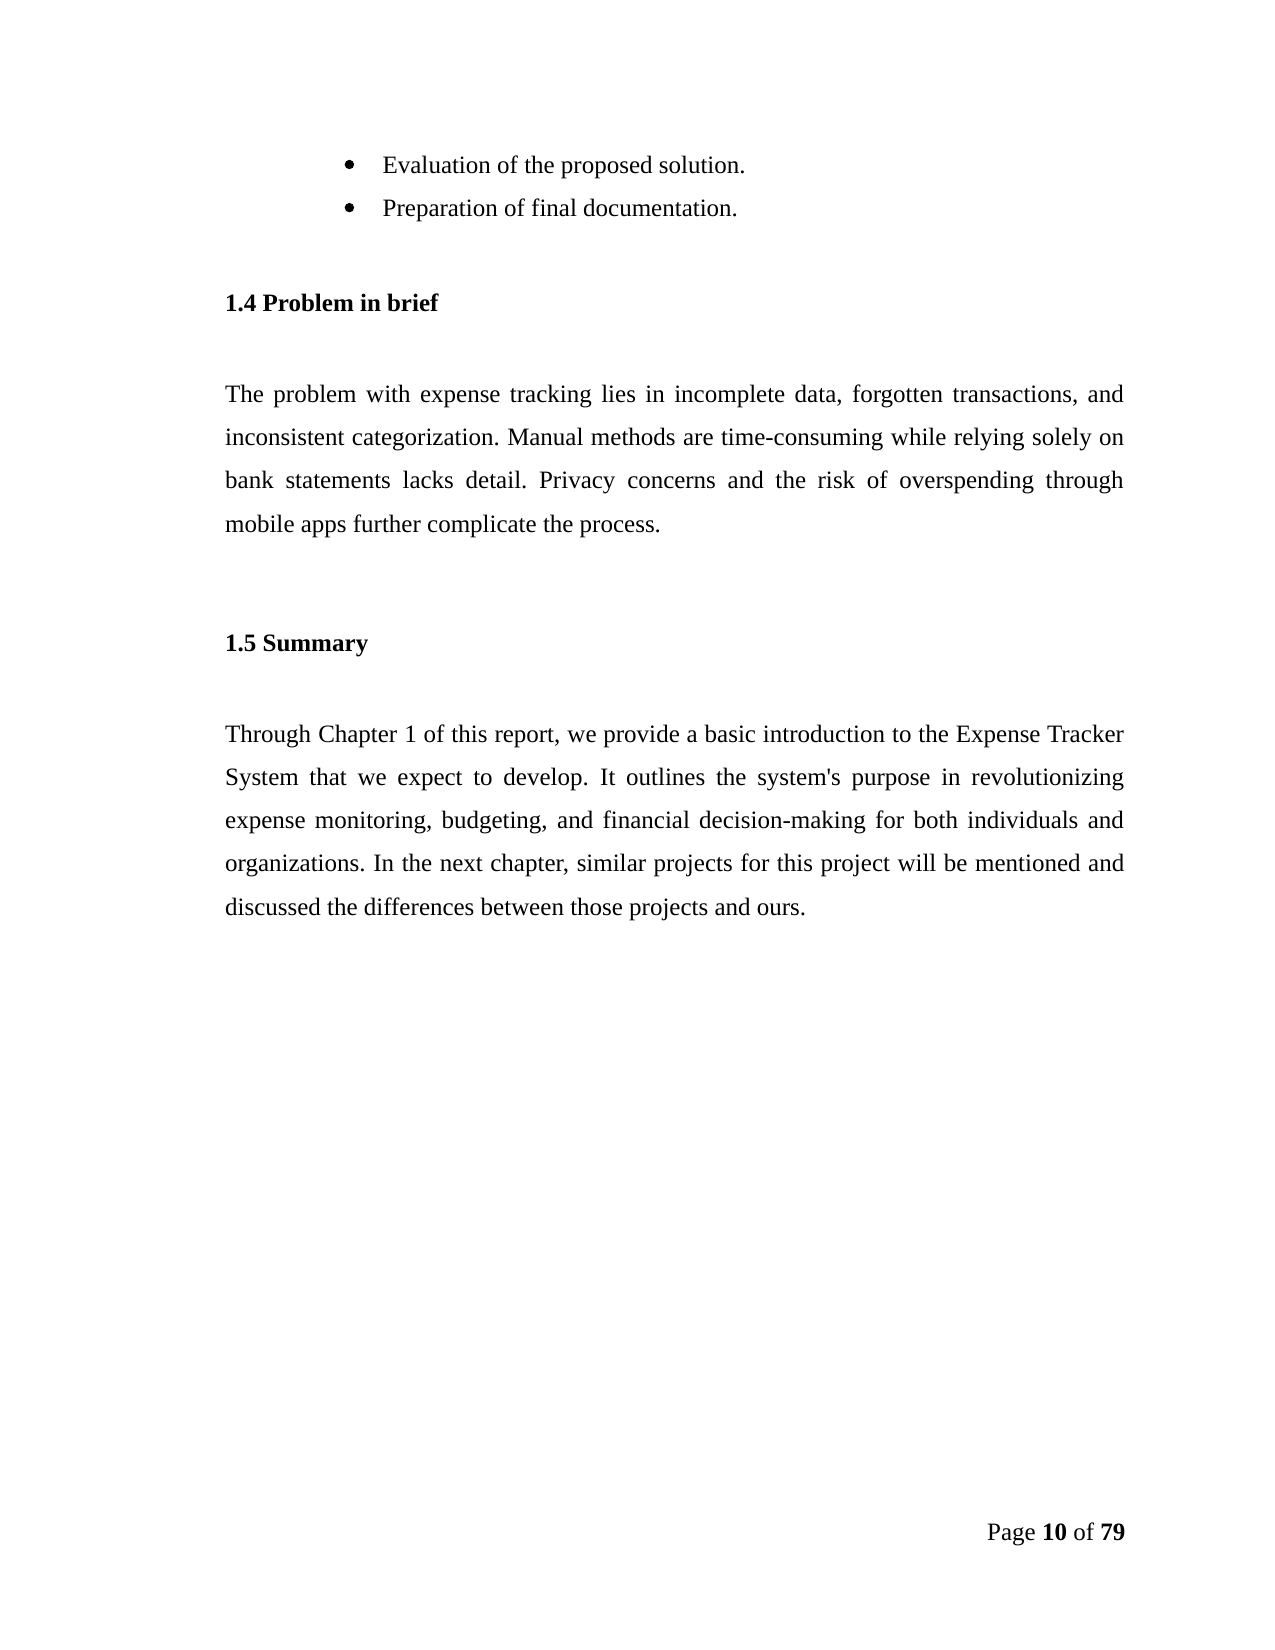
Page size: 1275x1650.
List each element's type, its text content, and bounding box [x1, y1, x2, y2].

list Preparation of final documentation. [345, 193, 1125, 222]
subtitle 1.5 Summary [225, 628, 1125, 657]
list Evaluation of the proposed solution. [345, 150, 1125, 179]
text The problem with expense tracking lies in incomplete data, forgotten transactions, and inconsistent categorization. Manual methods are time-consuming while relying solely on bank statements lacks detail. Privacy concerns and the risk of overspending through mobile apps further complicate the process. [225, 379, 1125, 537]
subtitle 1.4 Problem in brief [225, 288, 1125, 317]
text Through Chapter 1 of this report, we provide a basic introduction to the Expense Tracker System that we expect to develop. It outlines the system's purpose in revolutionizing expense monitoring, budgeting, and financial decision-making for both individuals and organizations. In the next chapter, similar projects for this project will be mentioned and discussed the differences between those projects and ours. [225, 719, 1125, 920]
